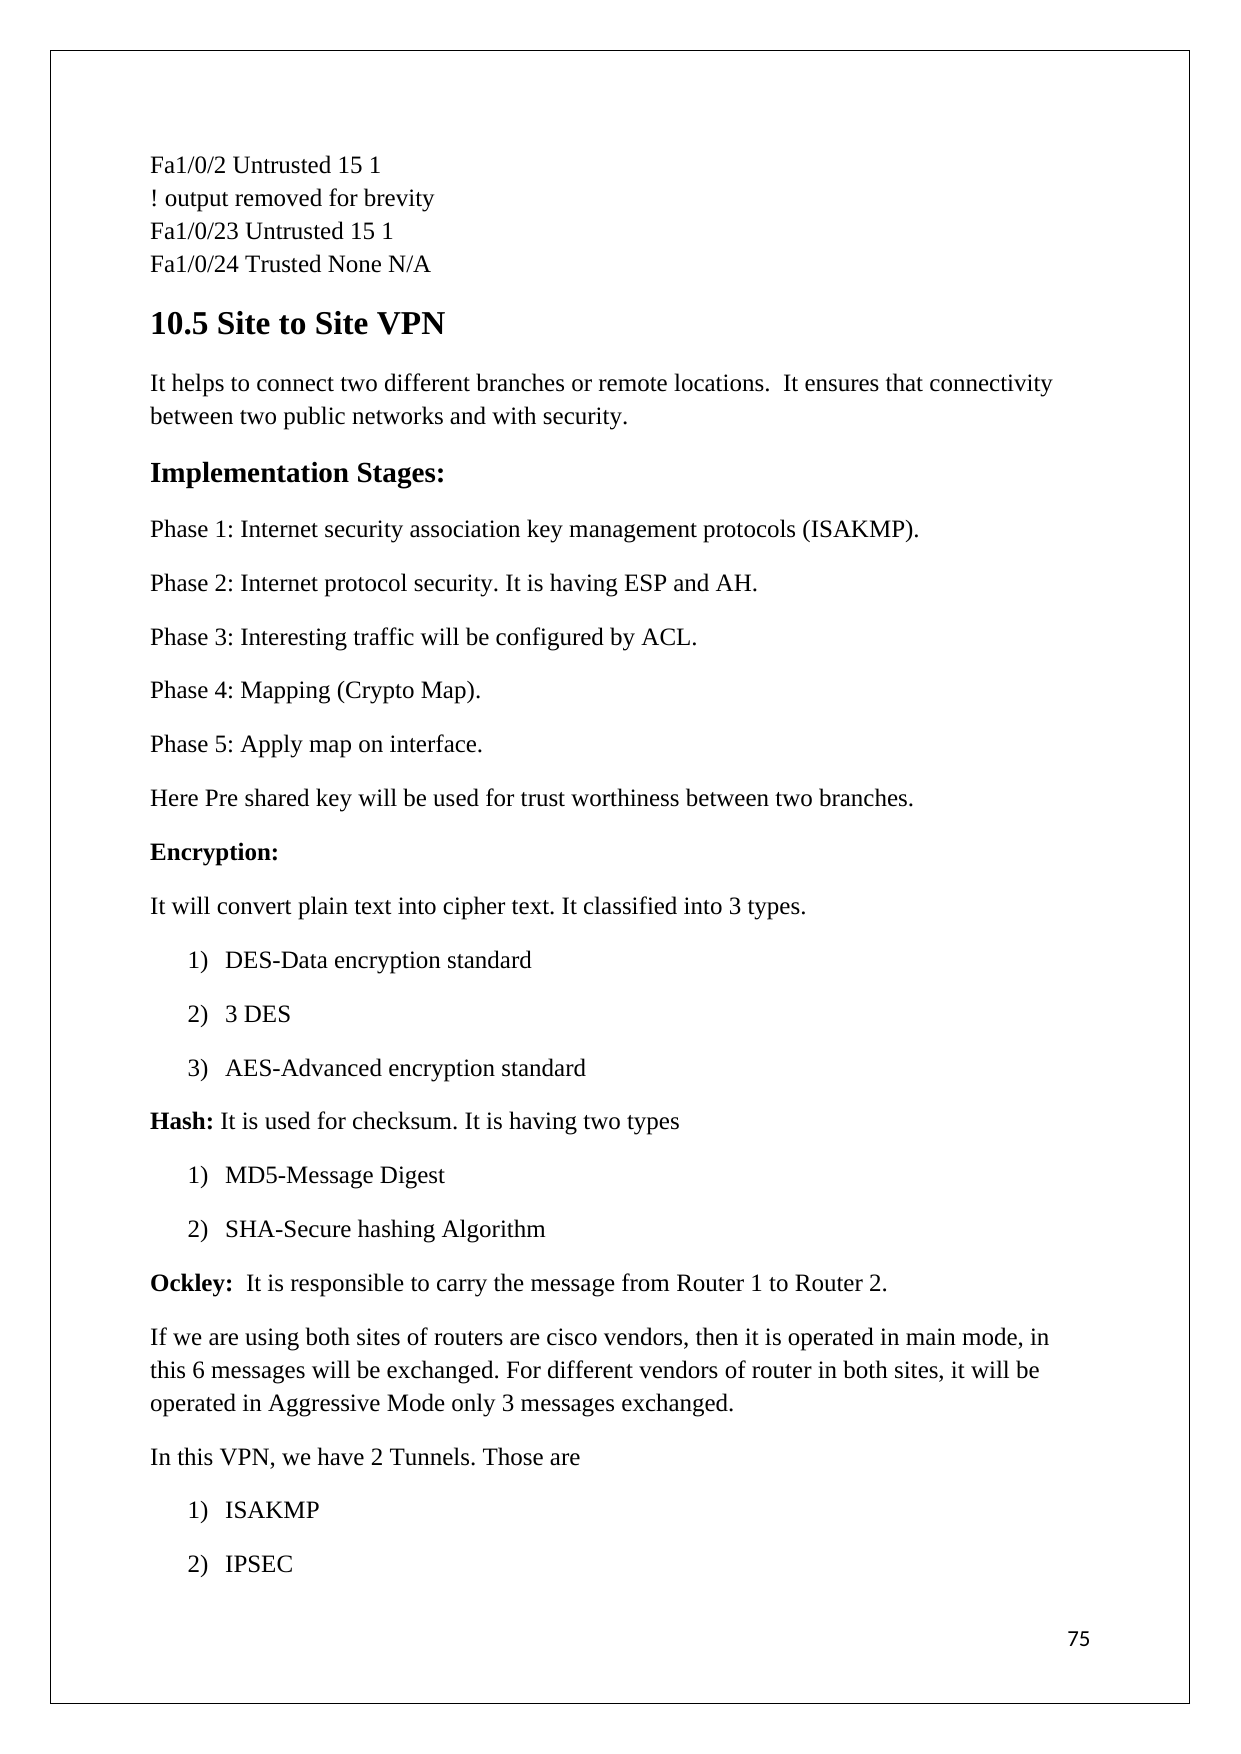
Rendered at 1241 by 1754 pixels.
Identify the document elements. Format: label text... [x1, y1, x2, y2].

text 10.5 Site to Site VPN [150, 303, 1090, 341]
text ! output removed for brevity [150, 183, 1090, 212]
text Fa1/0/23 Untrusted 15 1 [150, 216, 1090, 245]
text 2) 3 DES [187, 999, 1090, 1027]
text Phase 5: Apply map on interface. [150, 729, 1090, 758]
text Ockley: It is responsible to carry the message from Router 1 to Router 2. [150, 1268, 1090, 1297]
text Hash: It is used for checksum. It is having two types [150, 1106, 1090, 1135]
text Phase 2: Internet protocol security. It is having ESP and AH. [150, 568, 1090, 597]
text 1) ISAKMP [187, 1496, 1090, 1524]
text Phase 1: Internet security association key management protocols (ISAKMP). [150, 514, 1090, 543]
text 2) SHA-Secure hashing Algorithm [187, 1214, 1090, 1243]
text 2) IPSEC [187, 1549, 1090, 1578]
text It helps to connect two different branches or remote locations. It ensures that connectivity between two public networks and with security. [150, 368, 1090, 429]
text Here Pre shared key will be used for trust worthiness between two branches. [150, 783, 1090, 812]
text In this VPN, we have 2 Tunnels. Those are [150, 1442, 1090, 1471]
text Fa1/0/24 Trusted None N/A [150, 249, 1090, 278]
text It will convert plain text into cipher text. It classified into 3 types. [150, 891, 1090, 920]
text Implementation Stages: [150, 455, 1090, 488]
text Encryption: [150, 837, 1090, 866]
text If we are using both sites of routers are cisco vendors, then it is operated in main mode, in this 6 messages will be exchanged. For different vendors of router in both sites, it will be operated in Aggressive Mode only 3 messages exchanged. [150, 1322, 1090, 1417]
text 1) DES-Data encryption standard [187, 945, 1090, 974]
text 1) MD5-Message Digest [187, 1160, 1090, 1189]
text Phase 3: Interesting traffic will be configured by ACL. [150, 622, 1090, 651]
text Phase 4: Mapping (Crypto Map). [150, 676, 1090, 704]
text Fa1/0/2 Untrusted 15 1 [150, 150, 1090, 179]
text 3) AES-Advanced encryption standard [187, 1053, 1090, 1081]
